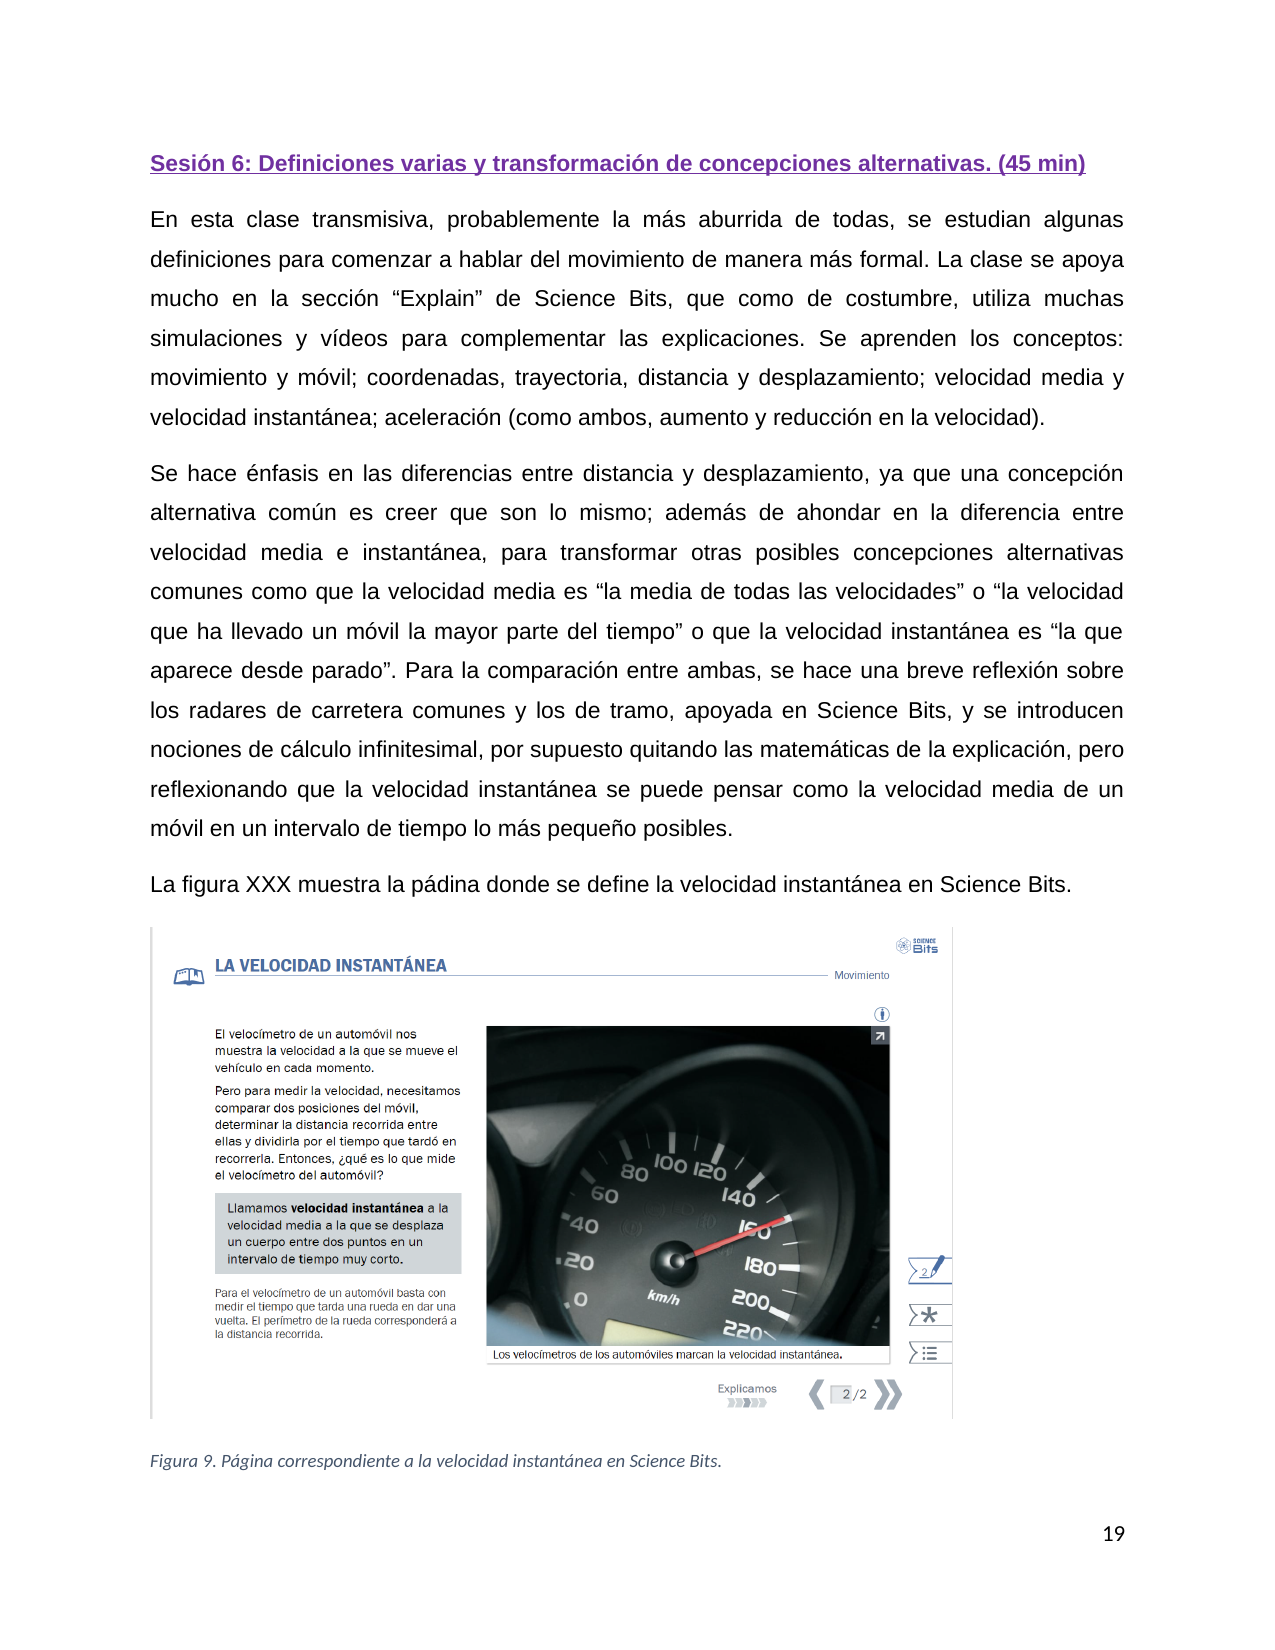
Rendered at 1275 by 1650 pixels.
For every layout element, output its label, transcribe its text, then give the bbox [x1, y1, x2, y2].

text Se hace énfasis en las diferencias entre distancia y desplazamiento, ya que una concepción alternativa común es creer que son lo mismo; además de ahondar en la diferencia entre velocidad media e instantánea, para transformar otras posibles concepciones alternativas comunes como que la velocidad media es “la media de todas las velocidades” o “la velocidad que ha llevado un móvil la mayor parte del tiempo” o que la velocidad instantánea es “la que aparece desde parado”. Para la comparación entre ambas, se hace una breve reflexión sobre los radares de carretera comunes y los de tramo, apoyada en Science Bits, y se introducen nociones de cálculo infinitesimal, por supuesto quitando las matemáticas de la explicación, pero reflexionando que la velocidad instantánea se puede pensar como la velocidad media de un móvil en un intervalo de tiempo lo más pequeño posibles. [150, 460, 1125, 841]
picture [150, 927, 953, 1419]
text Sesión 6: Definiciones varias y transformación de concepciones alternativas. (45 min) [150, 150, 1125, 176]
text La figura XXX muestra la pádina donde se define la velocidad instantánea en Science Bits. [150, 871, 1125, 897]
text Figura 9. Página correspondiente a la velocidad instantánea en Science Bits. [150, 1449, 1125, 1472]
text En esta clase transmisiva, probablemente la más aburrida de todas, se estudian algunas definiciones para comenzar a hablar del movimiento de manera más formal. La clase se apoya mucho en la sección “Explain” de Science Bits, que como de costumbre, utiliza muchas simulaciones y vídeos para complementar las explicaciones. Se aprenden los conceptos: movimiento y móvil; coordenadas, trayectoria, distancia y desplazamiento; velocidad media y velocidad instantánea; aceleración (como ambos, aumento y reducción en la velocidad). [150, 206, 1125, 430]
